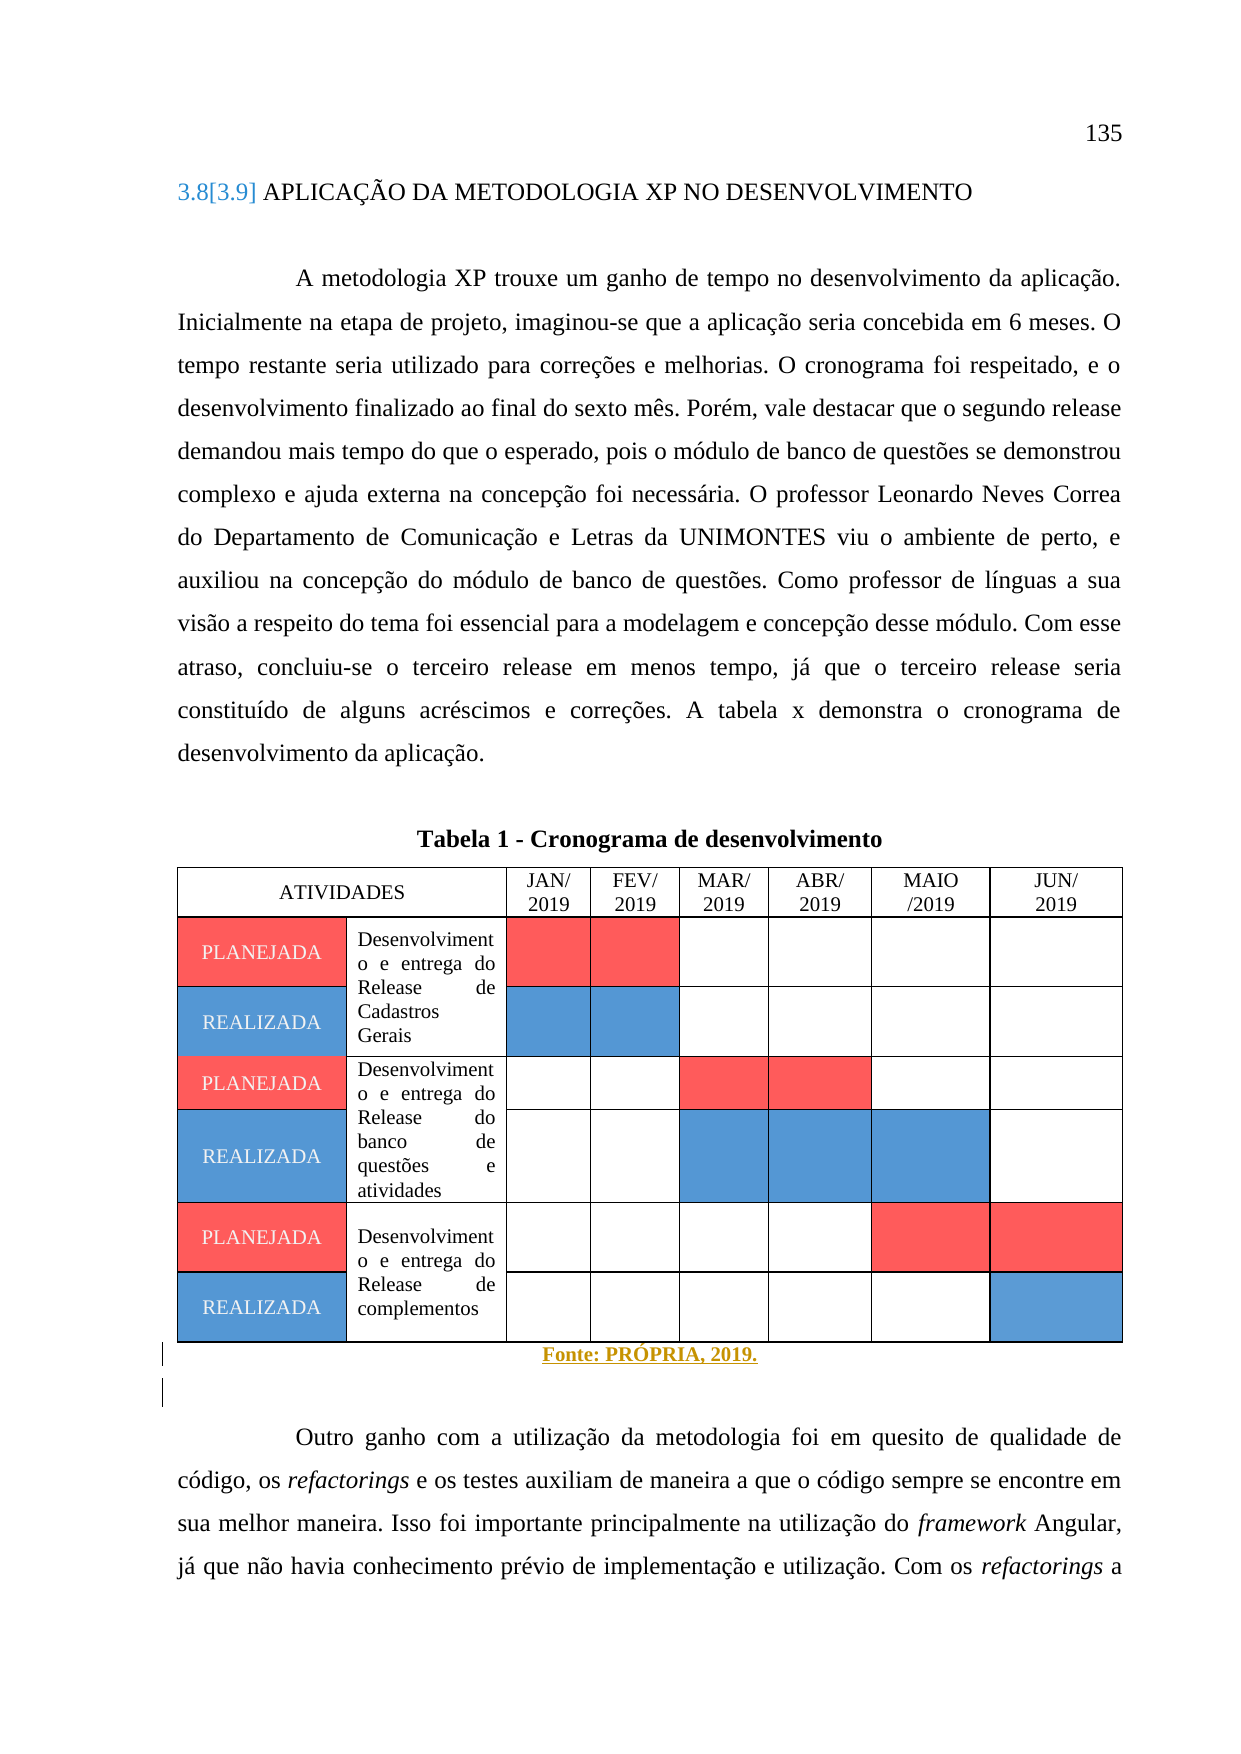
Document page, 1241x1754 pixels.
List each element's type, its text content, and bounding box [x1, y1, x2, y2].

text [177, 1422, 1122, 1580]
table_cell [872, 987, 989, 1056]
table_cell [507, 1110, 590, 1202]
table_cell [591, 1110, 679, 1202]
table_cell REALIZADA [178, 987, 346, 1056]
table_cell [507, 1273, 590, 1341]
table_cell [991, 918, 1122, 986]
text A metodologia XP trouxe um ganho de tempo no desenvolvimento da aplicação. Inicialmente na etapa de projeto, imaginou-se que a aplicação seria concebida em 6 meses. O tempo restante seria utilizado para correções e melhorias. O cronograma foi respeitado, e o desenvolvimento finalizado ao final do sexto mês. Porém, vale destacar que o segundo release demandou mais tempo do que o esperado, pois o módulo de banco de questões se demonstrou complexo e ajuda externa na concepção foi necessária. O professor Leonardo Neves Correa do Departamento de Comunicação e Letras da UNIMONTES viu o ambiente de perto, e auxiliou na concepção do módulo de banco de questões. Como professor de línguas a sua visão a respeito do tema foi essencial para a modelagem e concepção desse módulo. Com esse atraso, concluiu-se o terceiro release em menos tempo, já que o terceiro release seria constituído de alguns acréscimos e correções. A tabela x demonstra o cronograma de desenvolvimento da aplicação. [177, 263, 1122, 767]
table_cell [991, 1203, 1122, 1271]
table_cell [507, 987, 590, 1056]
table_cell [680, 987, 768, 1056]
table_cell [769, 987, 871, 1056]
table_cell REALIZADA [178, 1273, 346, 1341]
table_cell [991, 1110, 1122, 1202]
table_header JAN/ 2019 [507, 868, 590, 916]
table_cell PLANEJADA [178, 1056, 346, 1109]
table_cell [680, 1057, 768, 1109]
table_cell [872, 918, 989, 986]
table_header JUN/ 2019 [991, 868, 1122, 916]
table_cell [991, 1273, 1122, 1341]
table_cell [507, 1203, 590, 1271]
table_header ATIVIDADES [178, 868, 506, 916]
table_cell PLANEJADA [178, 1203, 346, 1271]
table_cell [507, 918, 590, 986]
table_cell [769, 1057, 871, 1109]
table_cell [591, 987, 679, 1056]
table_cell [591, 918, 679, 986]
table_cell [872, 1057, 989, 1109]
table_cell [991, 987, 1122, 1056]
table_header MAIO /2019 [872, 868, 989, 916]
table_header ABR/ 2019 [769, 868, 871, 916]
table_cell REALIZADA [178, 1110, 346, 1202]
table_cell [769, 918, 871, 986]
table_cell [591, 1273, 679, 1341]
table_cell [680, 1110, 768, 1202]
table_cell [680, 1203, 768, 1271]
table_cell Desenvolvimento e entrega do Release de Cadastros Gerais [347, 918, 506, 1056]
table_cell [769, 1273, 871, 1341]
table_cell [591, 1203, 679, 1271]
table_cell [680, 918, 768, 986]
table_cell [680, 1273, 768, 1341]
table_cell [991, 1057, 1122, 1109]
table_header MAR/ 2019 [680, 868, 768, 916]
table_cell [872, 1203, 989, 1271]
table_header FEV/ 2019 [591, 868, 679, 916]
subtitle Aplicação da metodologia XP no desenvolvimento [177, 177, 1122, 206]
table_cell [872, 1273, 989, 1341]
table_cell [507, 1057, 590, 1109]
table_cell PLANEJADA [178, 918, 346, 986]
table_cell Desenvolvimento e entrega do Release do banco de questões e atividades [347, 1057, 506, 1202]
table_cell [769, 1203, 871, 1271]
table_cell Desenvolvimento e entrega do Release de complementos [347, 1203, 506, 1341]
table_cell [872, 1110, 989, 1202]
table_cell [769, 1110, 871, 1202]
table_cell [591, 1057, 679, 1109]
